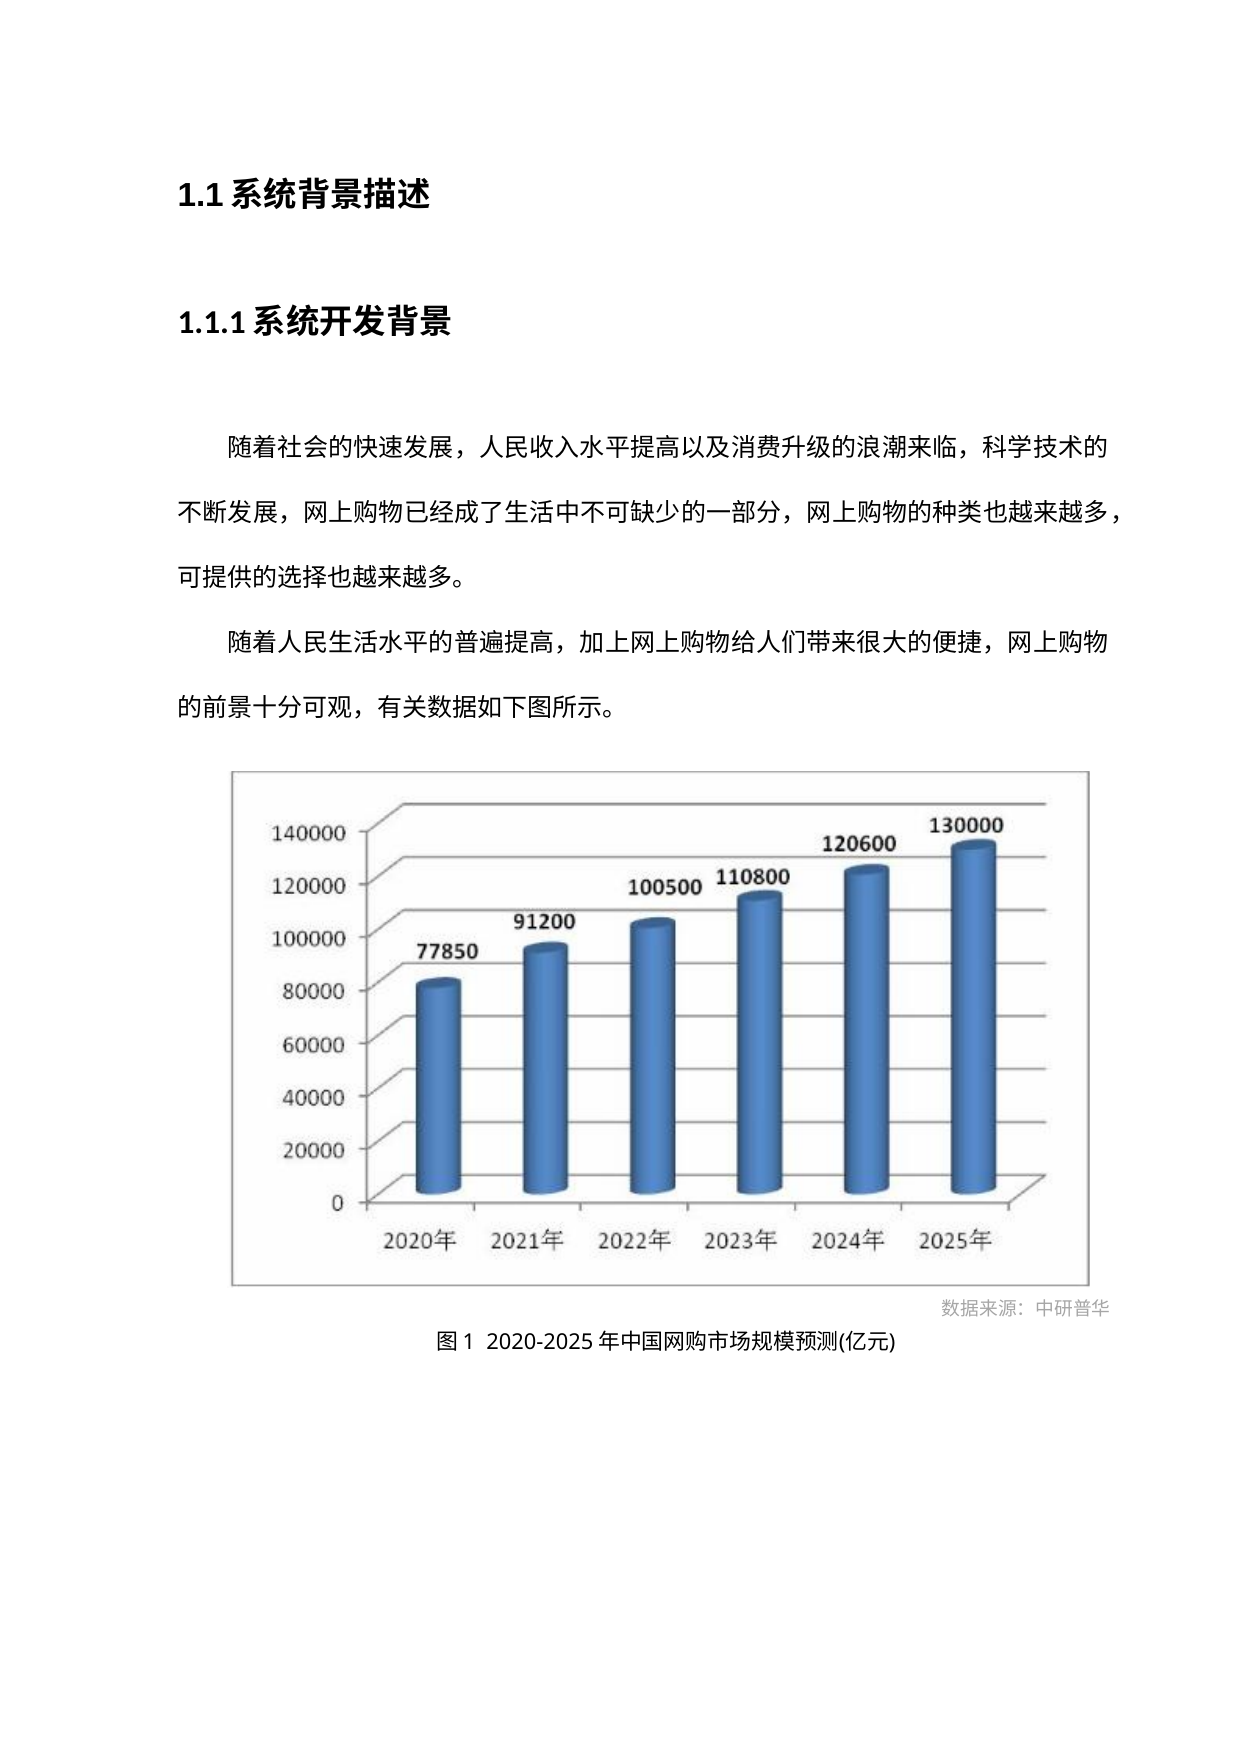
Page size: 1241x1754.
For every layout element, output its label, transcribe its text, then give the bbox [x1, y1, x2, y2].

picture [227, 771, 1090, 1288]
text 随着社会的快速发展，人民收入水平提高以及消费升级的浪潮来临，科学技术的不断发展，网上购物已经成了生活中不可缺少的一部分，网上购物的种类也越来越多，可提供的选择也越来越多。 [177, 413, 1110, 608]
text 随着人民生活水平的普遍提高，加上网上购物给人们带来很大的便捷，网上购物的前景十分可观，有关数据如下图所示。 [177, 608, 1110, 738]
subtitle 1.1系统背景描述 [177, 160, 1110, 225]
text 数据来源：中研普华 [177, 1291, 1110, 1323]
text 图1 2020-2025年中国网购市场规模预测(亿元) [177, 1323, 1110, 1356]
subtitle 1.1.1系统开发背景 [177, 287, 1110, 352]
